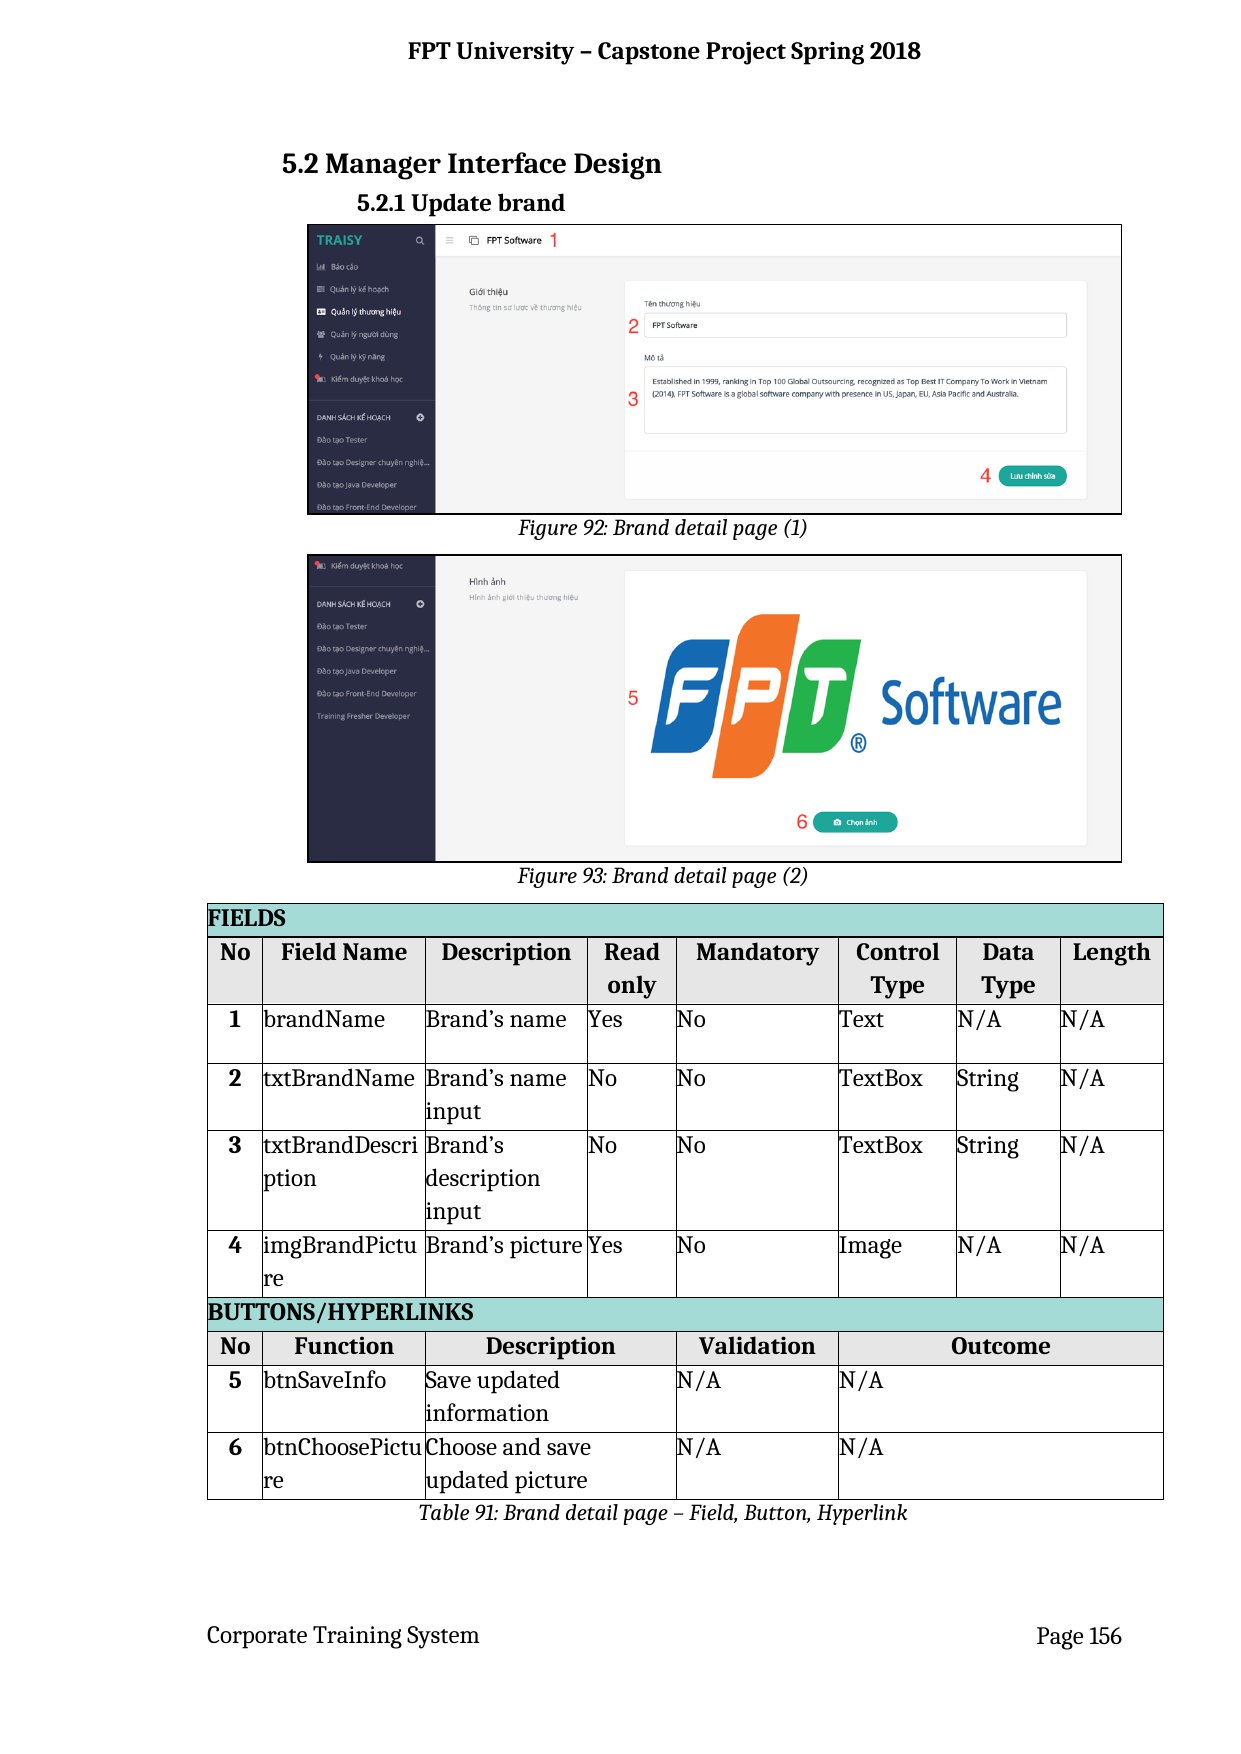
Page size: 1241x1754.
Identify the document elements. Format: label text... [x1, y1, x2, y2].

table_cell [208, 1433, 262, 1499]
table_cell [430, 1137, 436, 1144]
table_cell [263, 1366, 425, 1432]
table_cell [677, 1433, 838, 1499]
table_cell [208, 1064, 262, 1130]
picture [309, 556, 1121, 861]
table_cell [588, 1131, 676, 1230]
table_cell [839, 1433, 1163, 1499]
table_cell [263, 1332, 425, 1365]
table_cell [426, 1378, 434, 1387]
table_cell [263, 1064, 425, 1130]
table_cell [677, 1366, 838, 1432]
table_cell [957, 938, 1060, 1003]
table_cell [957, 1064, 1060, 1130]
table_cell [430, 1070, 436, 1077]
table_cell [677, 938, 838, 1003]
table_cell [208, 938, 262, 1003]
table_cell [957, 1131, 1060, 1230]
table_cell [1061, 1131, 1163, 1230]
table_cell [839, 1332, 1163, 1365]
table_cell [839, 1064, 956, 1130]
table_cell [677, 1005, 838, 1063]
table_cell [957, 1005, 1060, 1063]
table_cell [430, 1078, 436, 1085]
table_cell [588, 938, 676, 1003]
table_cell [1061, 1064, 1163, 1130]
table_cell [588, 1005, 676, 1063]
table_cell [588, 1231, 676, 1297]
subtitle 5.2.1 Update brand [357, 189, 1124, 218]
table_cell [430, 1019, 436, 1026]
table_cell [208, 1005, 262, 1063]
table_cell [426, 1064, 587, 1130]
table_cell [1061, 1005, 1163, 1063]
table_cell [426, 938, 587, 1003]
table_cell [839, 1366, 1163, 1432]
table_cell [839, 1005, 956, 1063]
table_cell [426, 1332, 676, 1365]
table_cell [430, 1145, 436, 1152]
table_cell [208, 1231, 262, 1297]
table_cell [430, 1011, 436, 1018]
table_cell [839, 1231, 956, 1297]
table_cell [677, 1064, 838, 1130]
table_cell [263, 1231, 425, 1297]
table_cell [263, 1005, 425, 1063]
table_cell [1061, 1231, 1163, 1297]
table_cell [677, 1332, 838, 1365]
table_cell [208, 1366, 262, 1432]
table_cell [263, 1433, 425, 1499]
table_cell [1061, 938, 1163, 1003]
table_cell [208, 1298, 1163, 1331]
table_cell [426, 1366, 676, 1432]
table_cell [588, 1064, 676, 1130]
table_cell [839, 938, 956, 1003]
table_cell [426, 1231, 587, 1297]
subtitle 5.2 Manager Interface Design [282, 148, 1124, 181]
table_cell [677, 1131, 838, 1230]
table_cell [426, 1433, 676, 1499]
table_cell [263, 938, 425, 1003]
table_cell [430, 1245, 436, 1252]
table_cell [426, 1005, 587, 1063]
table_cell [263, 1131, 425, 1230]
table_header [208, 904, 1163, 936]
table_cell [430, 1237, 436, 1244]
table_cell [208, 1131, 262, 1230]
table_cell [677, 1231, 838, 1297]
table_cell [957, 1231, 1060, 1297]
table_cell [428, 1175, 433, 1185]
picture [309, 225, 1121, 513]
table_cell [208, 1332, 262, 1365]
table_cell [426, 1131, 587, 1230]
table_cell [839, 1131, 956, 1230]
